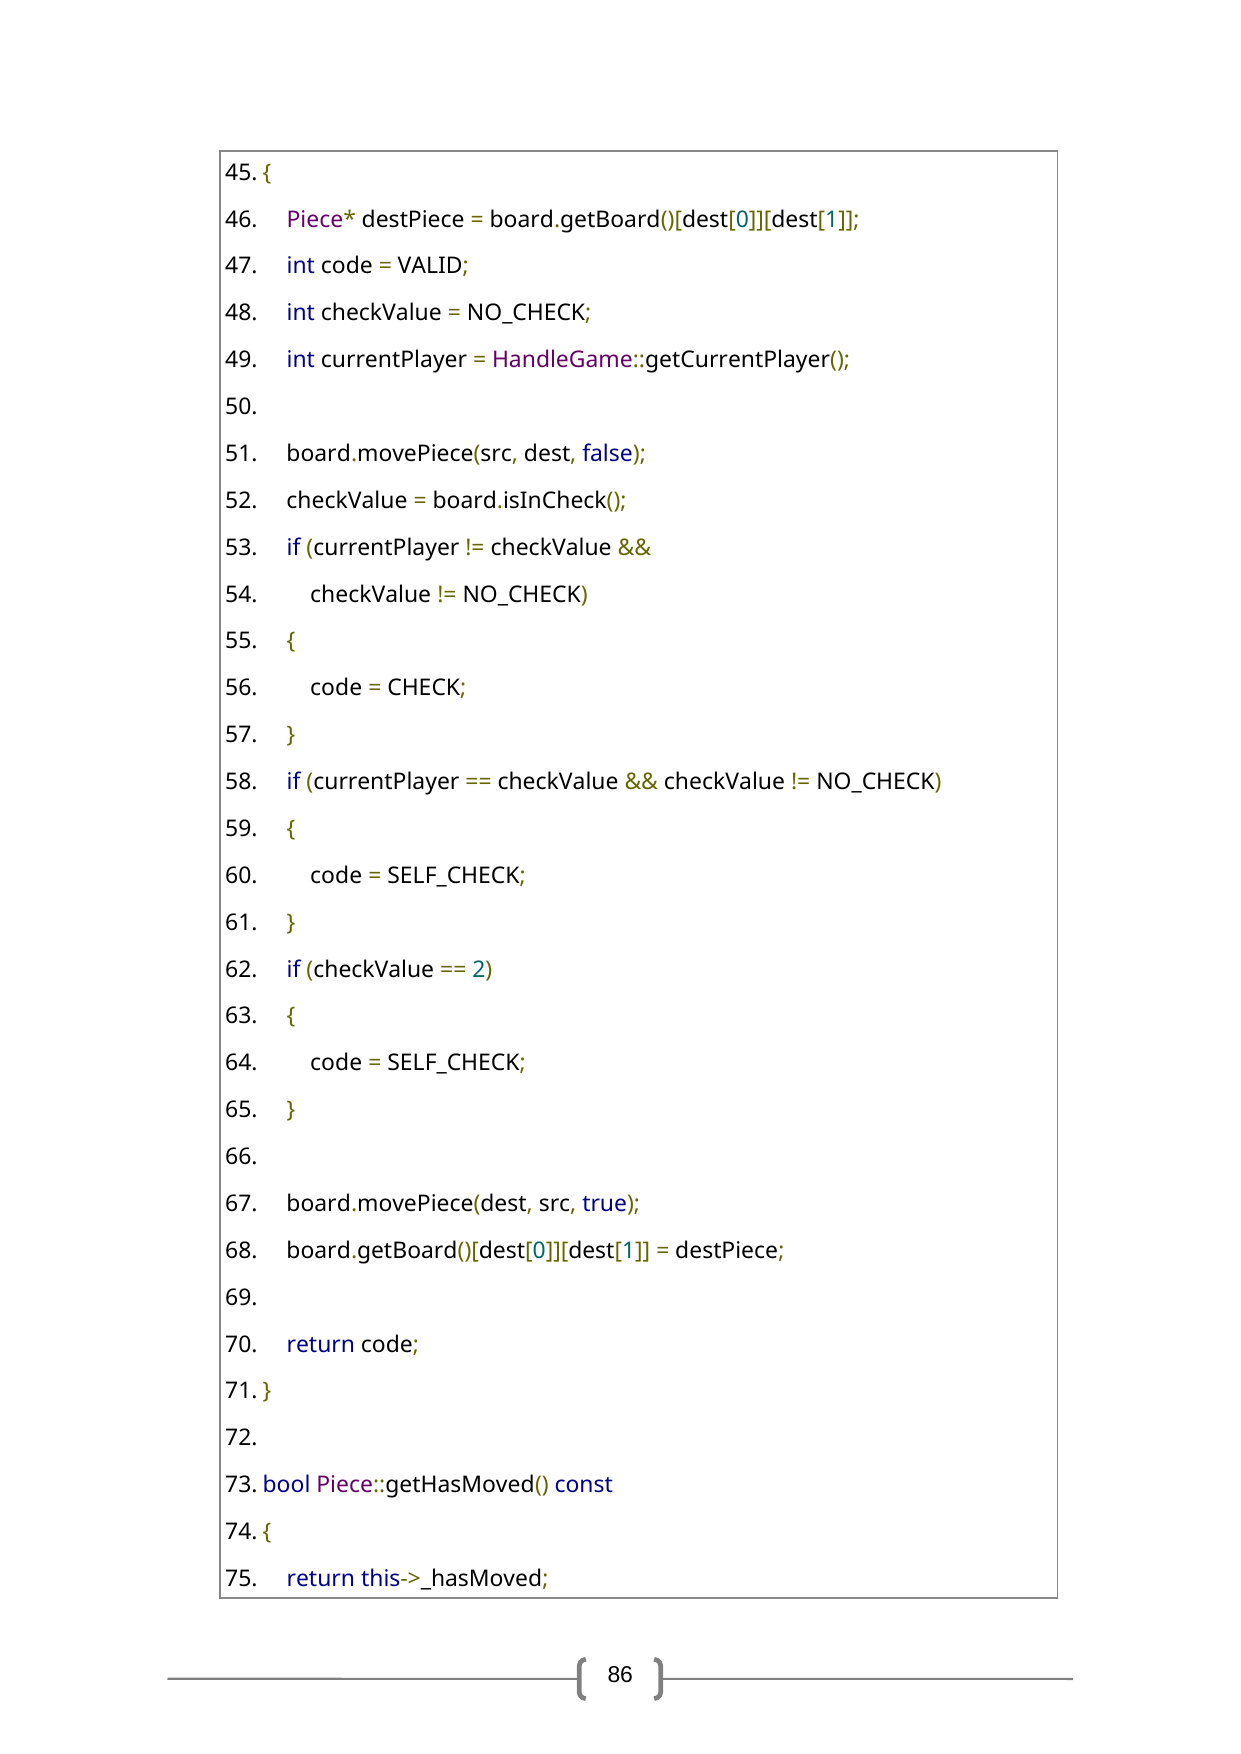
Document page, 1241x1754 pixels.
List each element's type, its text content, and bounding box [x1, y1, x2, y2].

list { [221, 152, 1057, 187]
list } [221, 712, 1057, 749]
list } [221, 900, 1057, 937]
list code = SELF_CHECK; [221, 853, 1057, 890]
list bool Piece::getHasMoved() const [221, 1462, 1057, 1499]
list checkValue = board.isInCheck(); [221, 478, 1057, 515]
list code = CHECK; [221, 666, 1057, 703]
list board.movePiece(dest, src, true); [221, 1181, 1057, 1218]
list { [221, 994, 1057, 1031]
list return code; [221, 1322, 1057, 1359]
list if (checkValue == 2) [221, 947, 1057, 984]
list int checkValue = NO_CHECK; [221, 291, 1057, 328]
list int code = VALID; [221, 244, 1057, 281]
list code = SELF_CHECK; [221, 1041, 1057, 1078]
list int currentPlayer = HandleGame::getCurrentPlayer(); [221, 337, 1057, 374]
list if (currentPlayer == checkValue && checkValue != NO_CHECK) [221, 759, 1057, 796]
list board.movePiece(src, dest, false); [221, 431, 1057, 468]
list { [221, 619, 1057, 656]
list { [221, 1509, 1057, 1546]
list return this->_hasMoved; [221, 1556, 1057, 1597]
list } [221, 1369, 1057, 1406]
list board.getBoard()[dest[0]][dest[1]] = destPiece; [221, 1228, 1057, 1265]
list } [221, 1087, 1057, 1124]
list Piece* destPiece = board.getBoard()[dest[0]][dest[1]]; [221, 197, 1057, 234]
list { [221, 806, 1057, 843]
list checkValue != NO_CHECK) [221, 572, 1057, 609]
list if (currentPlayer != checkValue && [221, 525, 1057, 562]
